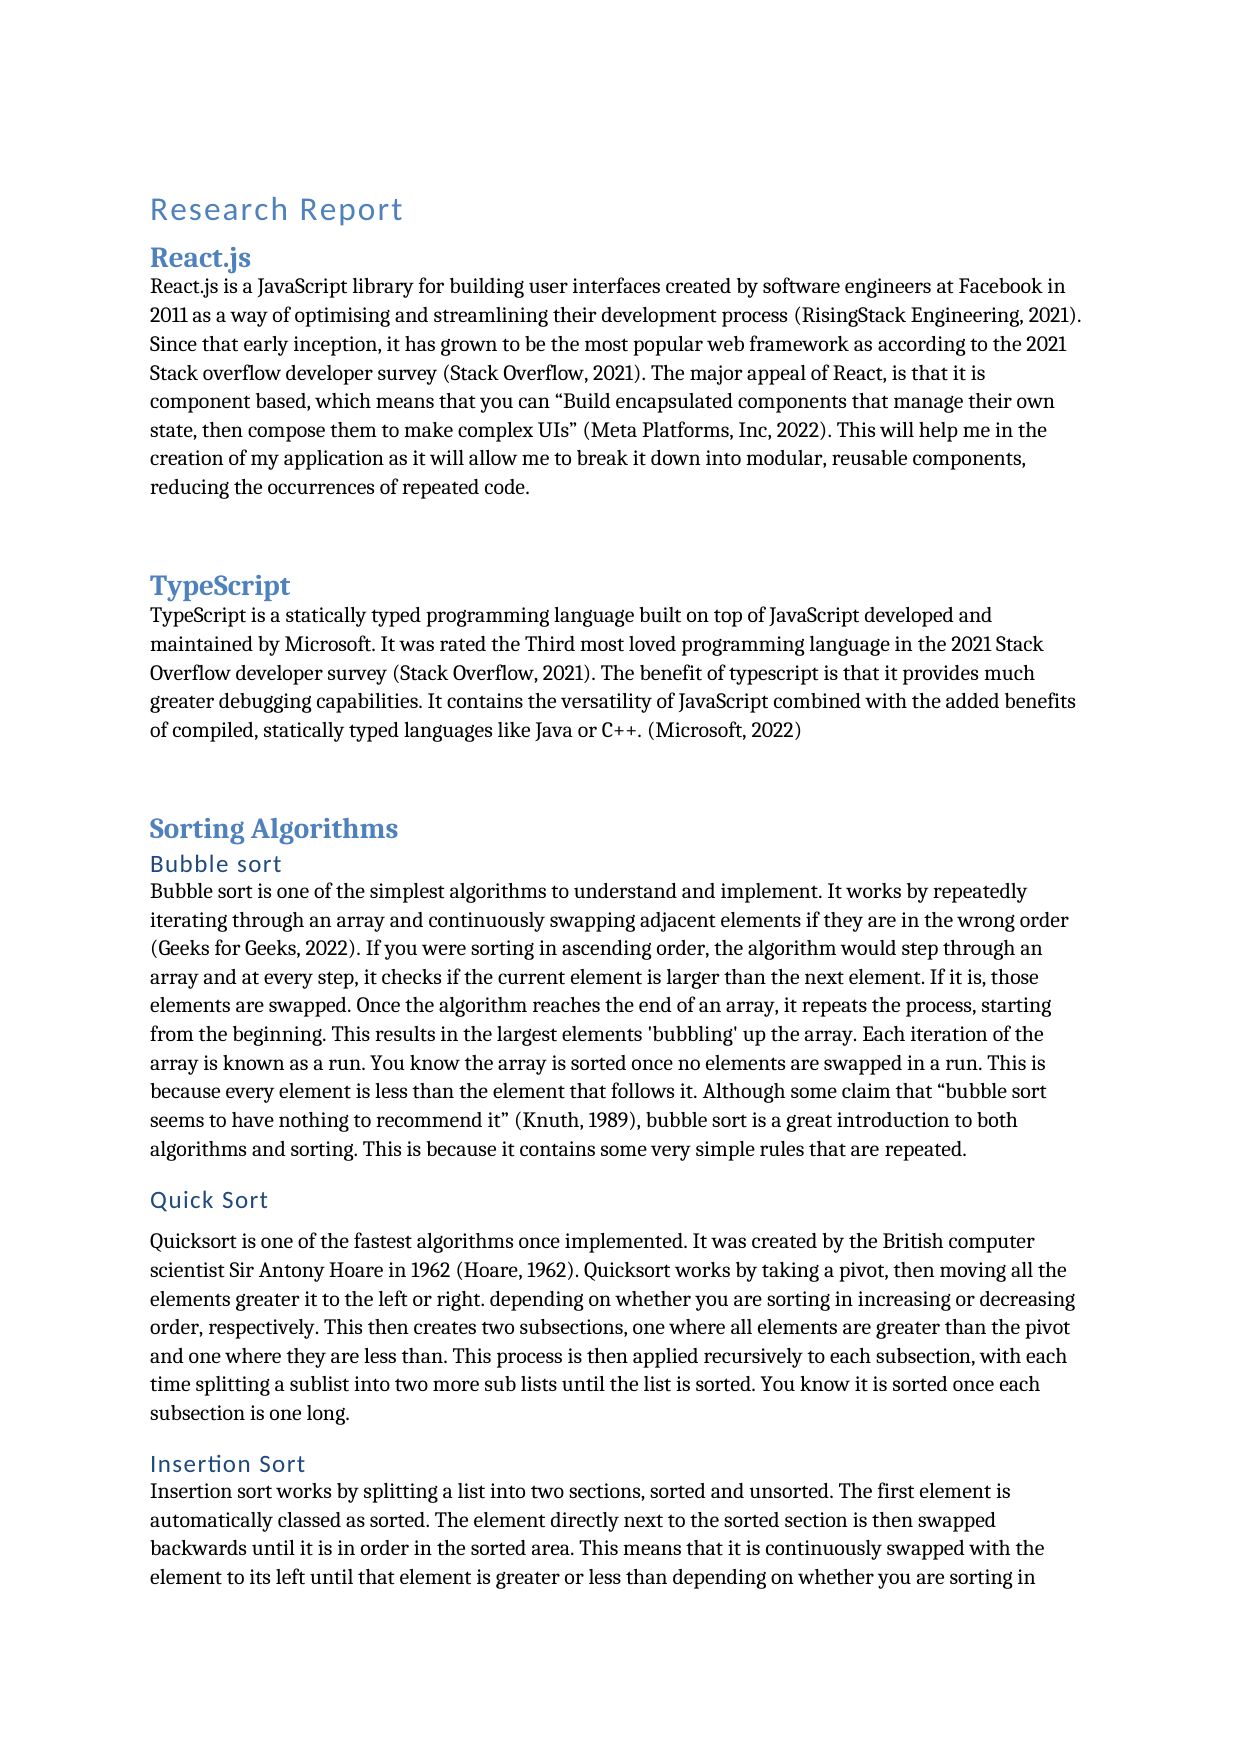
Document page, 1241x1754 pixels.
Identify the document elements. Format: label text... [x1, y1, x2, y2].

text React.js is a JavaScript library for building user interfaces created by software engineers at Facebook in 2011 as a way of optimising and streamlining their development process. Since that early inception, it has grown to be the most popular web framework as according to the 2021 Stack overflow developer survey . The major appeal of React, is that it is component based, which means that you can “Build encapsulated components that manage their own state, then compose them to make complex UIs” . This will help me in the creation of my application as it will allow me to break it down into modular, reusable components, reducing the occurrences of repeated code. [150, 274, 1090, 500]
subtitle Bubble sort [150, 848, 1090, 879]
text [150, 1479, 1090, 1590]
subtitle Insertion Sort [150, 1448, 1090, 1479]
text Bubble sort is one of the simplest algorithms to understand and implement. It works by repeatedly iterating through an array and continuously swapping adjacent elements if they are in the wrong order. If you were sorting in ascending order, the algorithm would step through an array and at every step, it checks if the current element is larger than the next element. If it is, those elements are swapped. Once the algorithm reaches the end of an array, it repeats the process, starting from the beginning. This results in the largest elements 'bubbling' up the array. Each iteration of the array is known as a run. You know the array is sorted once no elements are swapped in a run. This is because every element is less than the element that follows it. Although some claim that “bubble sort seems to have nothing to recommend it”, bubble sort is a great introduction to both algorithms and sorting. This is because it contains some very simple rules that are repeated. [150, 879, 1090, 1162]
subtitle Research Report [150, 187, 1090, 228]
subtitle TypeScript [150, 569, 1090, 603]
text TypeScript is a statically typed programming language built on top of JavaScript developed and maintained by Microsoft. It was rated the Third most loved programming language in the 2021 Stack Overflow developer survey. The benefit of typescript is that it provides much greater debugging capabilities. It contains the versatility of JavaScript combined with the added benefits of compiled, statically typed languages like Java or C++. [150, 603, 1090, 743]
subtitle Sorting Algorithms [150, 812, 1090, 846]
subtitle Quick Sort [150, 1184, 1090, 1214]
text Quicksort is one of the fastest algorithms once implemented. It was created by the British computer scientist Sir Antony Hoare in 1962. Quicksort works by taking a pivot, then moving all the elements greater it to the left or right. depending on whether you are sorting in increasing or decreasing order, respectively. This then creates two subsections, one where all elements are greater than the pivot and one where they are less than. This process is then applied recursively to each subsection, with each time splitting a sublist into two more sub lists until the list is sorted. You know it is sorted once each subsection is one long. [150, 1229, 1090, 1426]
subtitle React.js [150, 241, 1090, 274]
